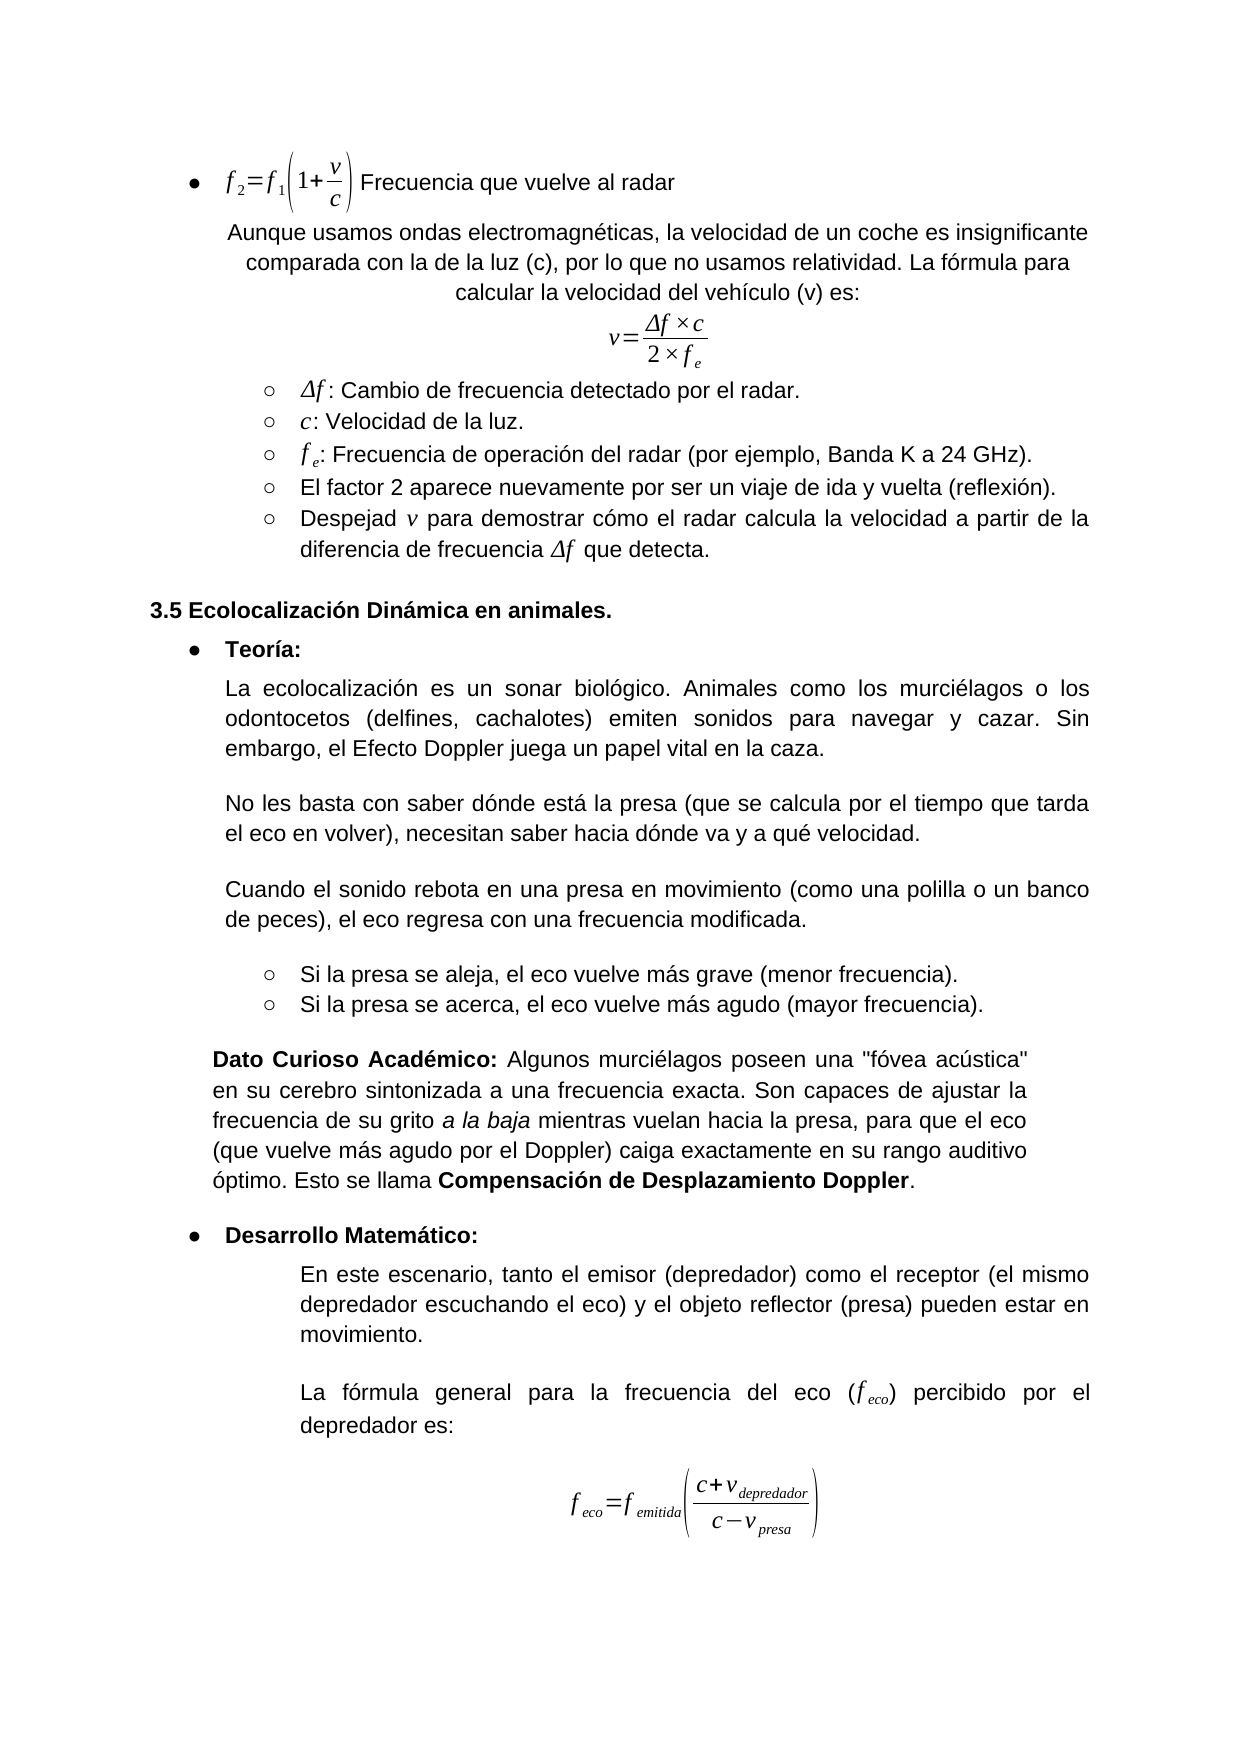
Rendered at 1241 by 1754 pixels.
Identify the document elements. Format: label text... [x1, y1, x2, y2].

subtitle Teoría: [187, 636, 1090, 662]
list : Frecuencia de operación del radar (por ejemplo, Banda K a 24 GHz). [262, 439, 1090, 470]
subtitle Desarrollo Matemático: [187, 1222, 1090, 1249]
text La fórmula general para la frecuencia del eco () percibido por el depredador es: [300, 1377, 1090, 1438]
text Aunque usamos ondas electromagnéticas, la velocidad de un coche es insignificante comparada con la de la luz (c), por lo que no usamos relatividad. La fórmula para calcular la velocidad del vehículo (v) es: [225, 219, 1090, 372]
list : Velocidad de la luz. [262, 407, 1090, 435]
list Si la presa se acerca, el eco vuelve más agudo (mayor frecuencia). [262, 991, 1090, 1018]
list Despejad para demostrar cómo el radar calcula la velocidad a partir de la diferencia de frecuencia que detecta. [262, 504, 1090, 563]
list Si la presa se aleja, el eco vuelve más grave (menor frecuencia). [262, 961, 1090, 987]
text No les basta con saber dónde está la presa (que se calcula por el tiempo que tarda el eco en volver), necesitan saber hacia dónde va y a qué velocidad. [225, 790, 1090, 847]
list Frecuencia que vuelve al radar [187, 150, 1090, 215]
text Dato Curioso Académico: Algunos murciélagos poseen una "fóvea acústica" en su cerebro sintonizada a una frecuencia exacta. Son capaces de ajustar la frecuencia de su grito a la baja mientras vuelan hacia la presa, para que el eco (que vuelve más agudo por el Doppler) caiga exactamente en su rango auditivo óptimo. Esto se llama Compensación de Desplazamiento Doppler. [212, 1046, 1028, 1194]
list : Cambio de frecuencia detectado por el radar. [262, 376, 1090, 404]
text Cuando el sonido rebota en una presa en movimiento (como una polilla o un banco de peces), el eco regresa con una frecuencia modificada. [225, 876, 1090, 932]
list El factor 2 aparece nuevamente por ser un viaje de ida y vuelta (reflexión). [262, 474, 1090, 501]
subtitle 3.5 Ecolocalización Dinámica en animales. [150, 597, 1090, 624]
text La ecolocalización es un sonar biológico. Animales como los murciélagos o los odontocetos (delfines, cachalotes) emiten sonidos para navegar y cazar. Sin embargo, el Efecto Doppler juega un papel vital en la caza. [225, 674, 1090, 761]
text En este escenario, tanto el emisor (depredador) como el receptor (el mismo depredador escuchando el eco) y el objeto reflector (presa) pueden estar en movimiento. [300, 1261, 1090, 1348]
